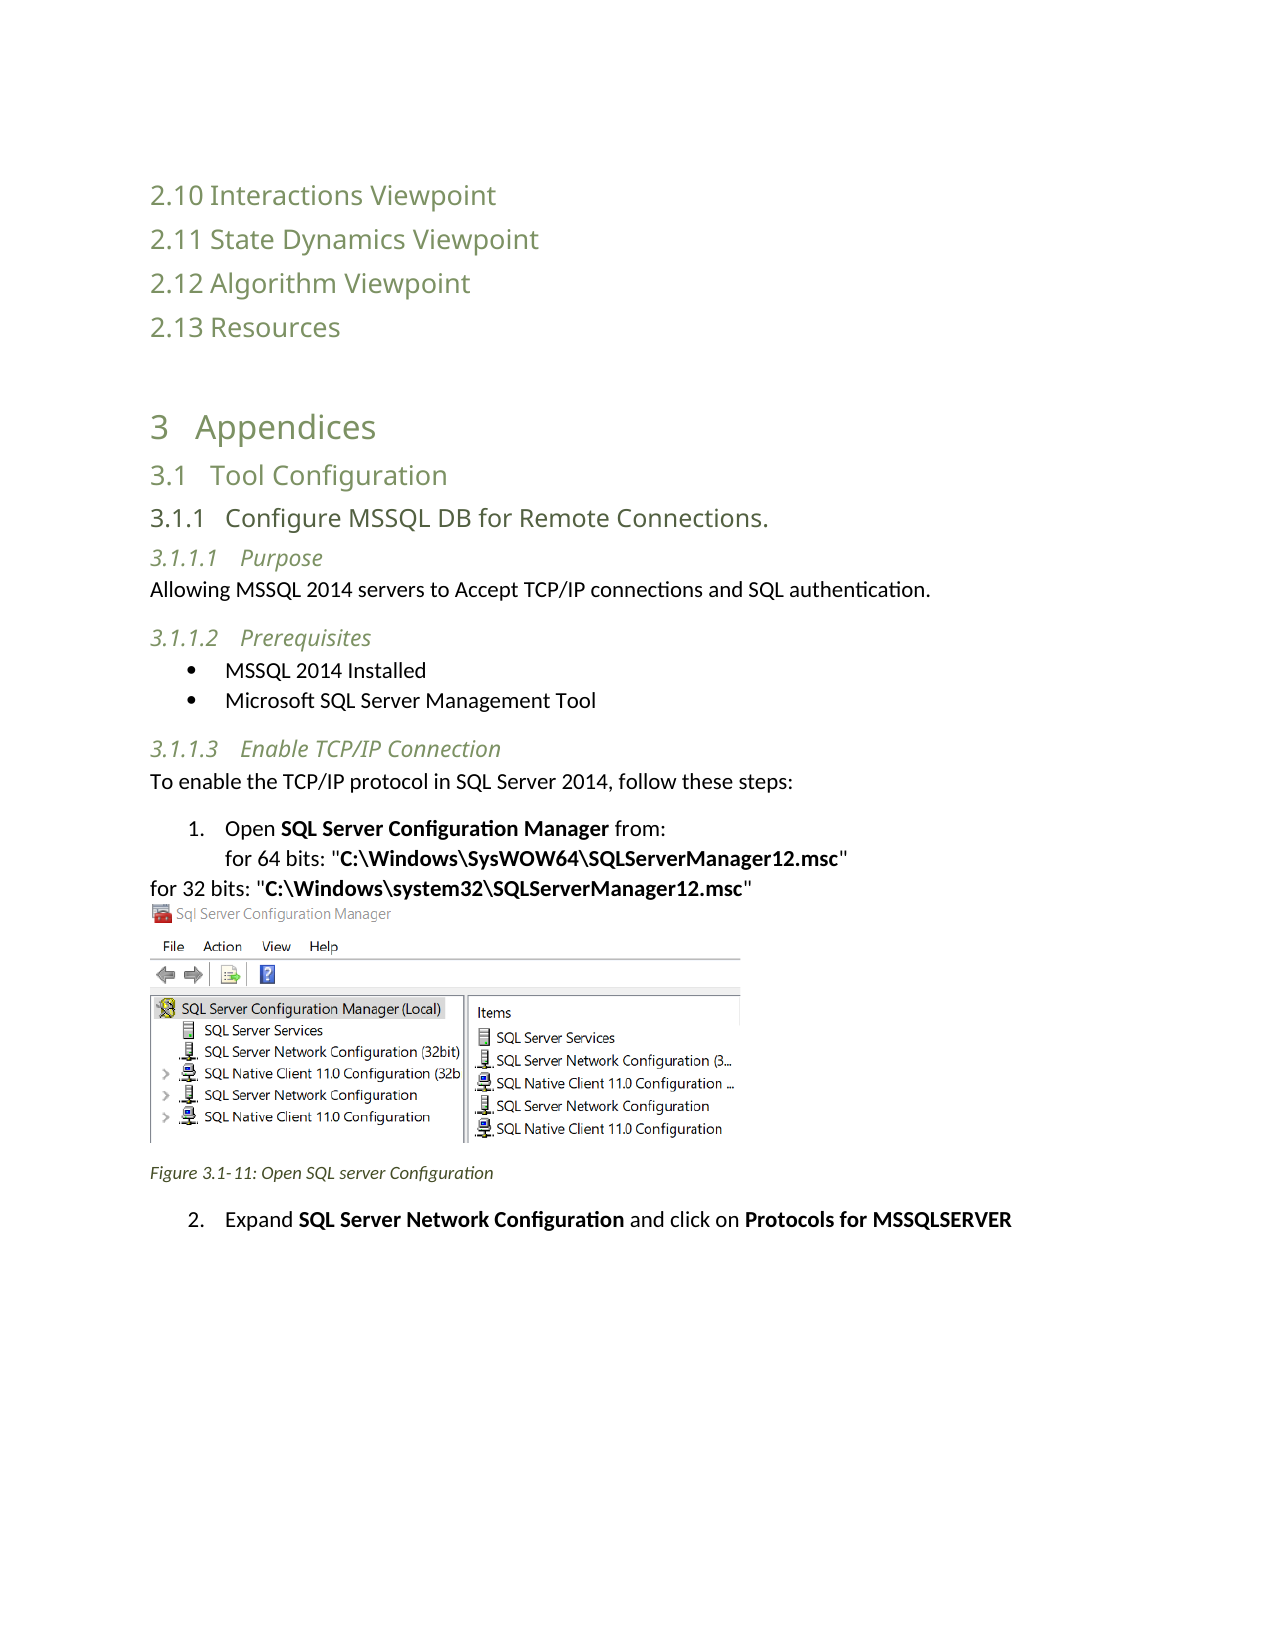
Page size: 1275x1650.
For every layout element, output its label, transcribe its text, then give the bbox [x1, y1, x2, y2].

subtitle Interactions Viewpoint [150, 177, 1125, 214]
list Open SQL Server Configuration Manager from: [187, 814, 1125, 842]
subtitle State Dynamics Viewpoint [150, 221, 1125, 258]
picture [150, 904, 741, 1143]
list Expand SQL Server Network Configuration and click on Protocols for MSSQLSERVER [187, 1205, 1125, 1233]
subtitle Tool Configuration [150, 457, 1125, 494]
text To enable the TCP/IP protocol in SQL Server 2014, follow these steps: [150, 767, 1125, 795]
subtitle Algorithm Viewpoint [150, 265, 1125, 302]
subtitle Purpose [150, 542, 1125, 573]
list MSSQL 2014 Installed [187, 656, 1125, 684]
subtitle Enable TCP/IP Connection [150, 733, 1125, 764]
subtitle Appendices [150, 404, 1125, 449]
subtitle Configure MSSQL DB for Remote Connections. [150, 501, 1125, 535]
list for 64 bits: "C:\Windows\SysWOW64\SQLServerManager12.msc" [225, 844, 1125, 872]
subtitle Resources [150, 309, 1125, 346]
subtitle Prerequisites [150, 622, 1125, 653]
list Microsoft SQL Server Management Tool [187, 686, 1125, 714]
text Allowing MSSQL 2014 servers to Accept TCP/IP connections and SQL authentication. [150, 575, 1125, 603]
